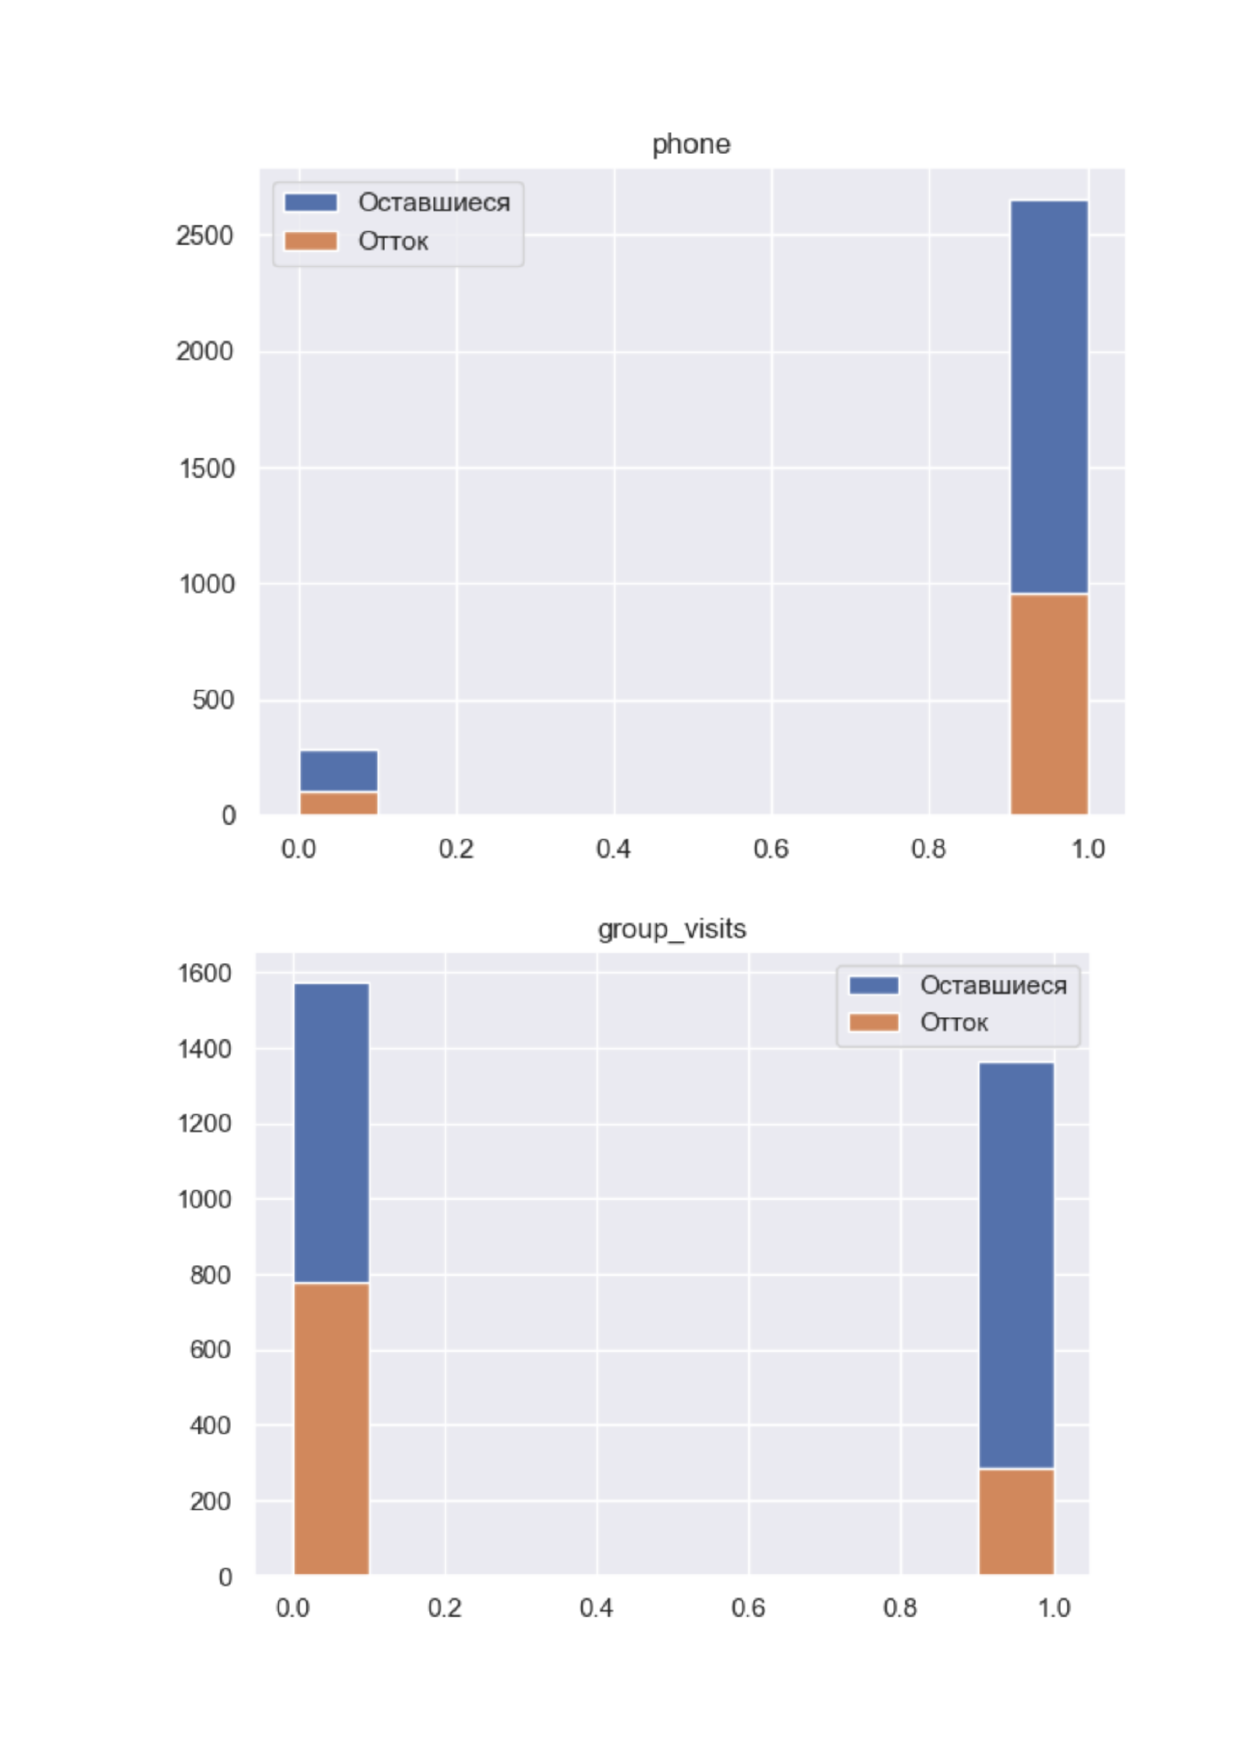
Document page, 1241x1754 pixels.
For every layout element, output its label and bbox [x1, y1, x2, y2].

picture [133, 118, 1174, 1655]
